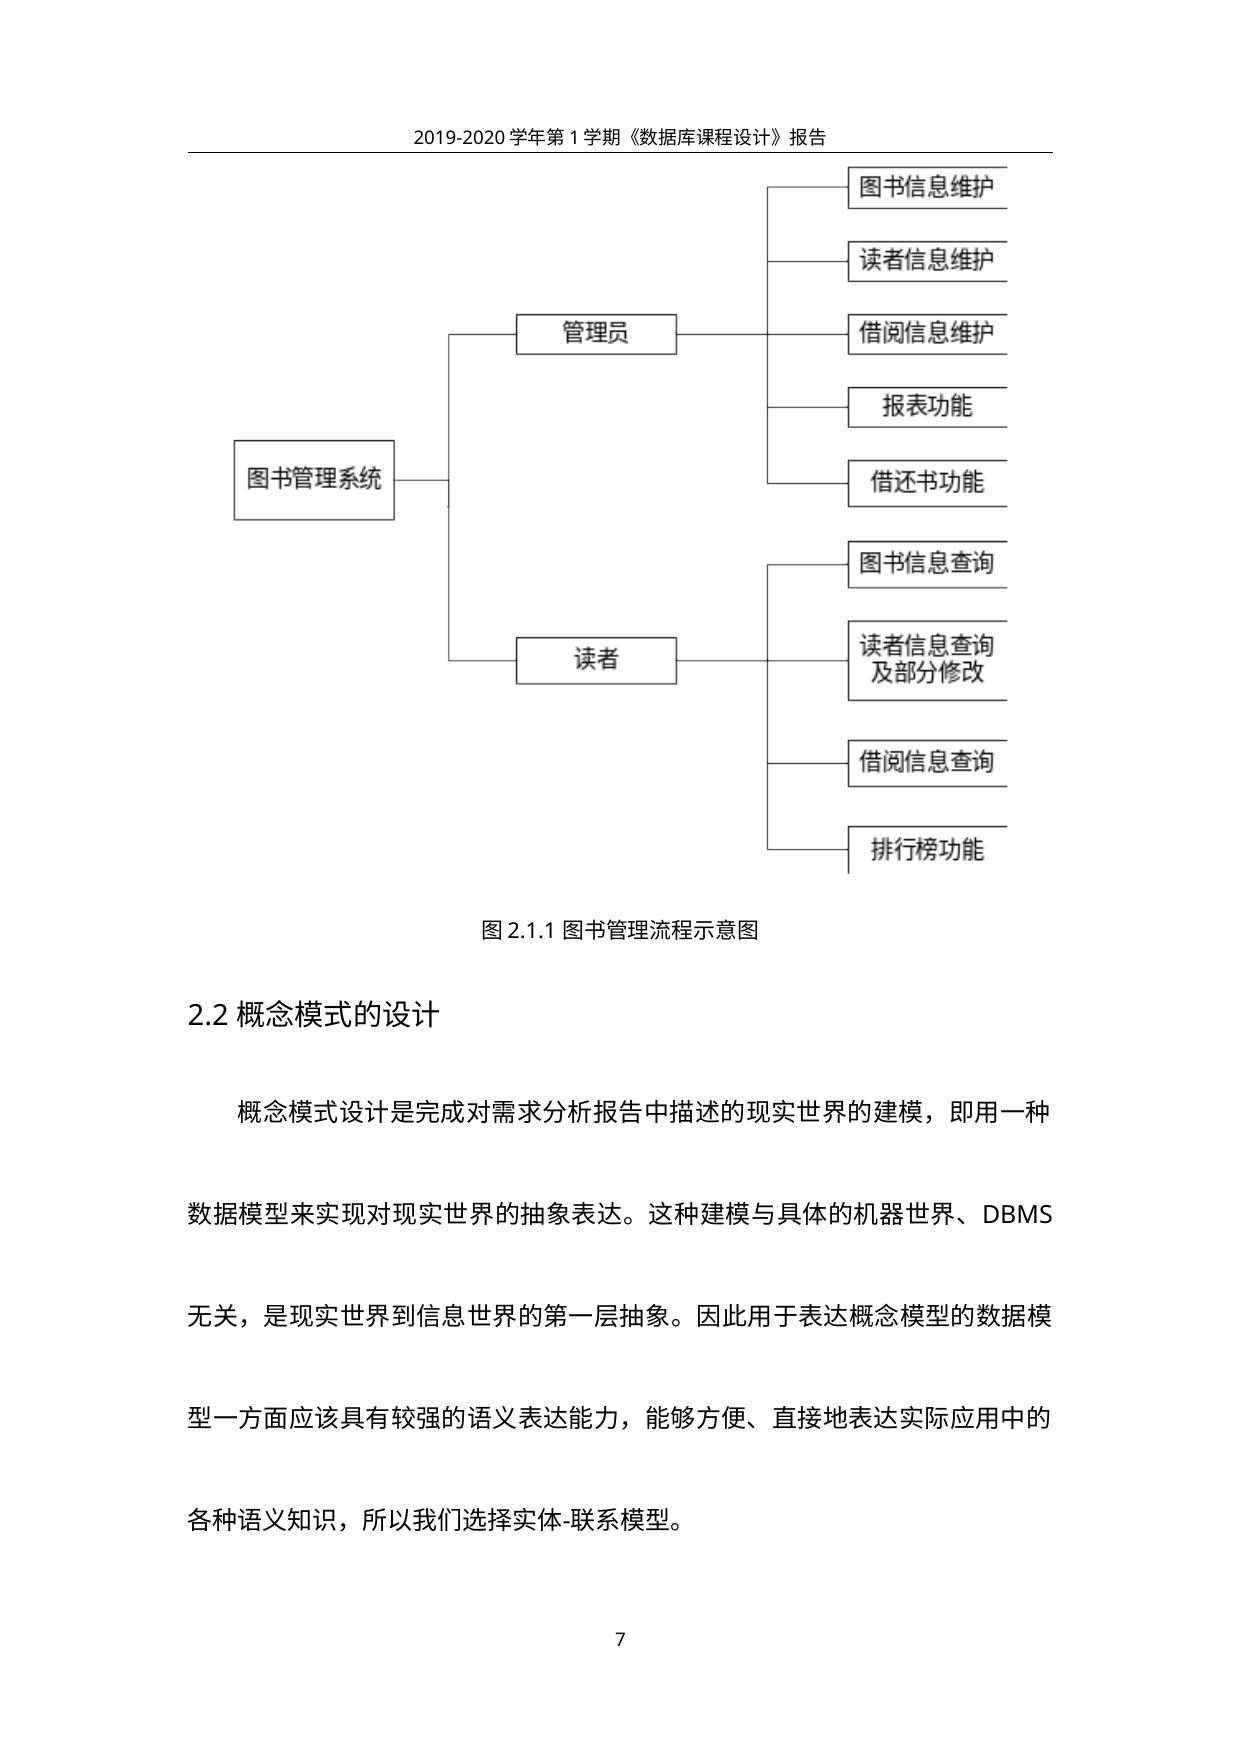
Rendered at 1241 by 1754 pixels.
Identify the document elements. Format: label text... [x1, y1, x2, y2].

text 2.2 概念模式的设计 [187, 979, 1053, 1047]
text 概念模式设计是完成对需求分析报告中描述的现实世界的建模，即用一种数据模型来实现对现实世界的抽象表达。这种建模与具体的机器世界、DBMS无关，是现实世界到信息世界的第一层抽象。因此用于表达概念模型的数据模型一方面应该具有较强的语义表达能力，能够方便、直接地表达实际应用中的各种语义知识，所以我们选择实体-联系模型。 [187, 1077, 1053, 1552]
text 图2.1.1 图书管理流程示意图 [187, 912, 1053, 946]
